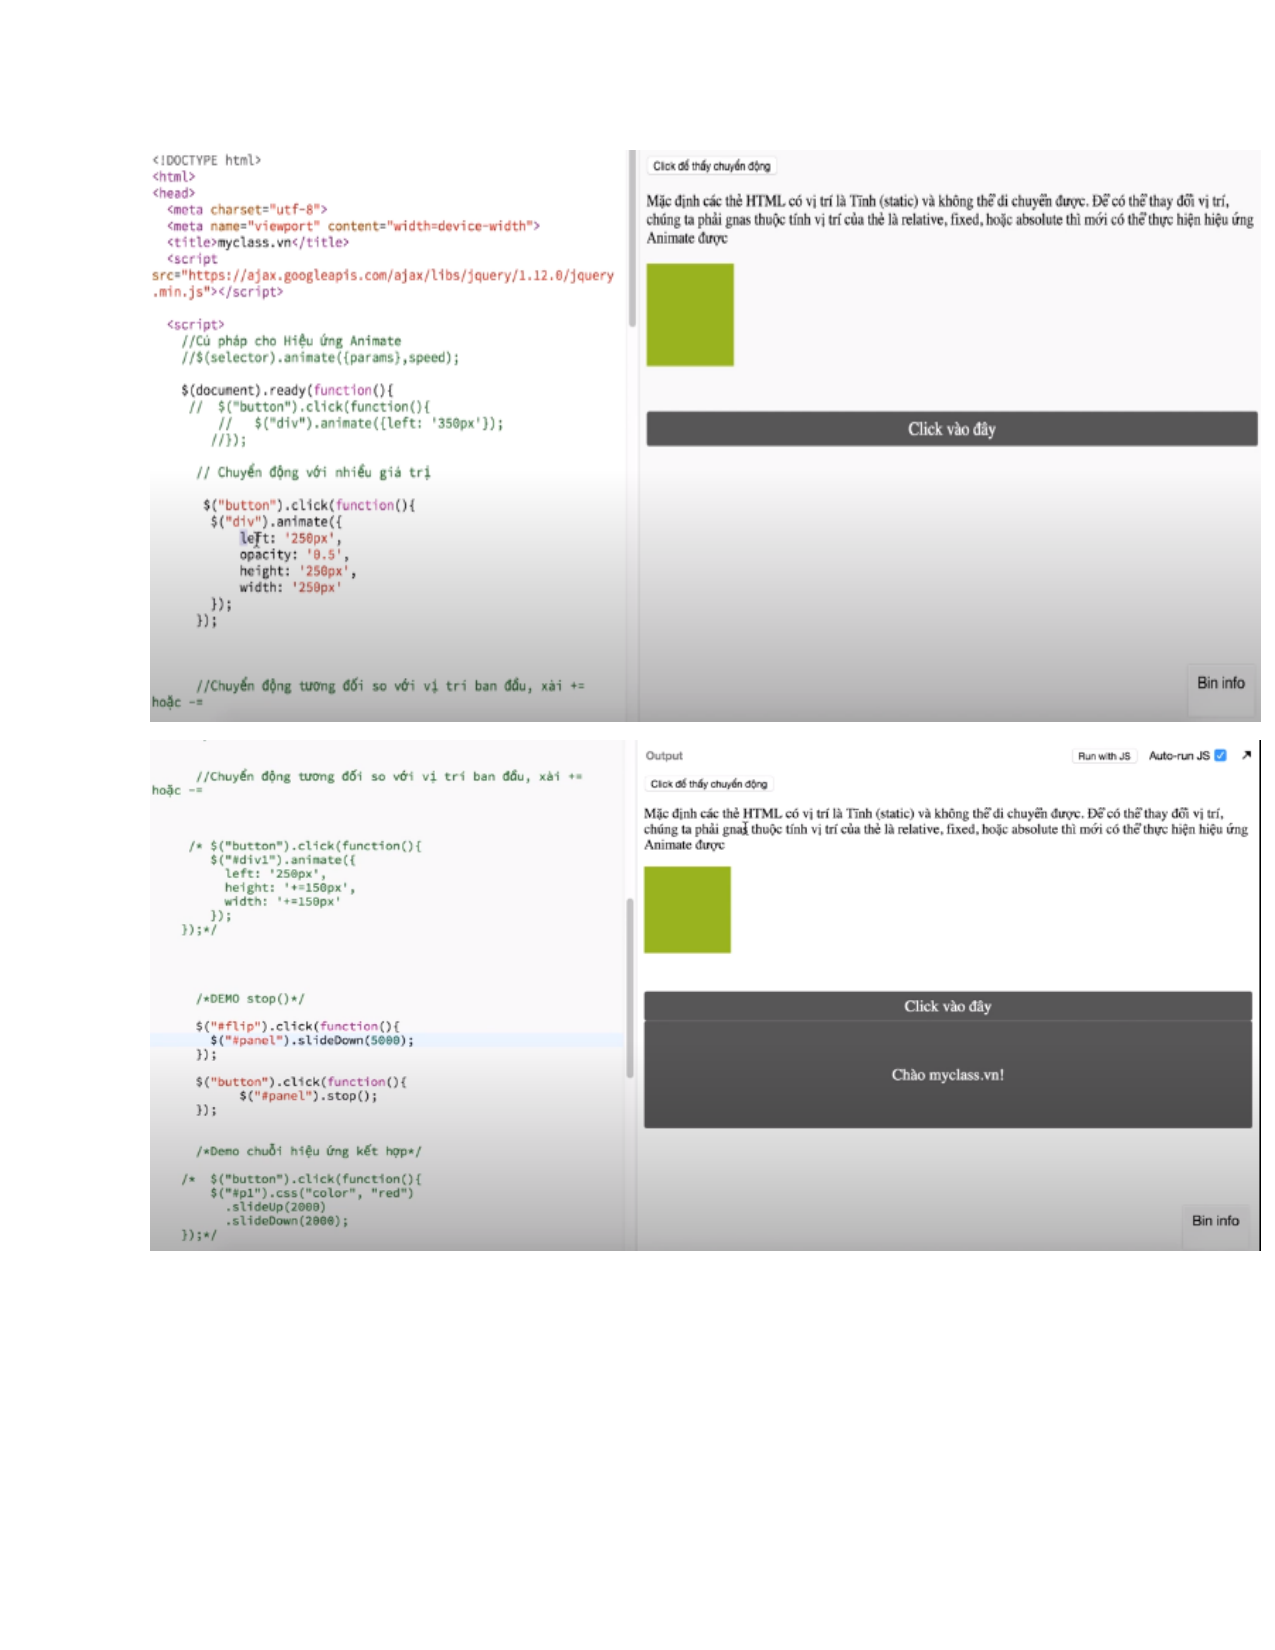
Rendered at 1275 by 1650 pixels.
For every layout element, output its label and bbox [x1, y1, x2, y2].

picture [150, 740, 1261, 1251]
picture [150, 150, 1261, 722]
